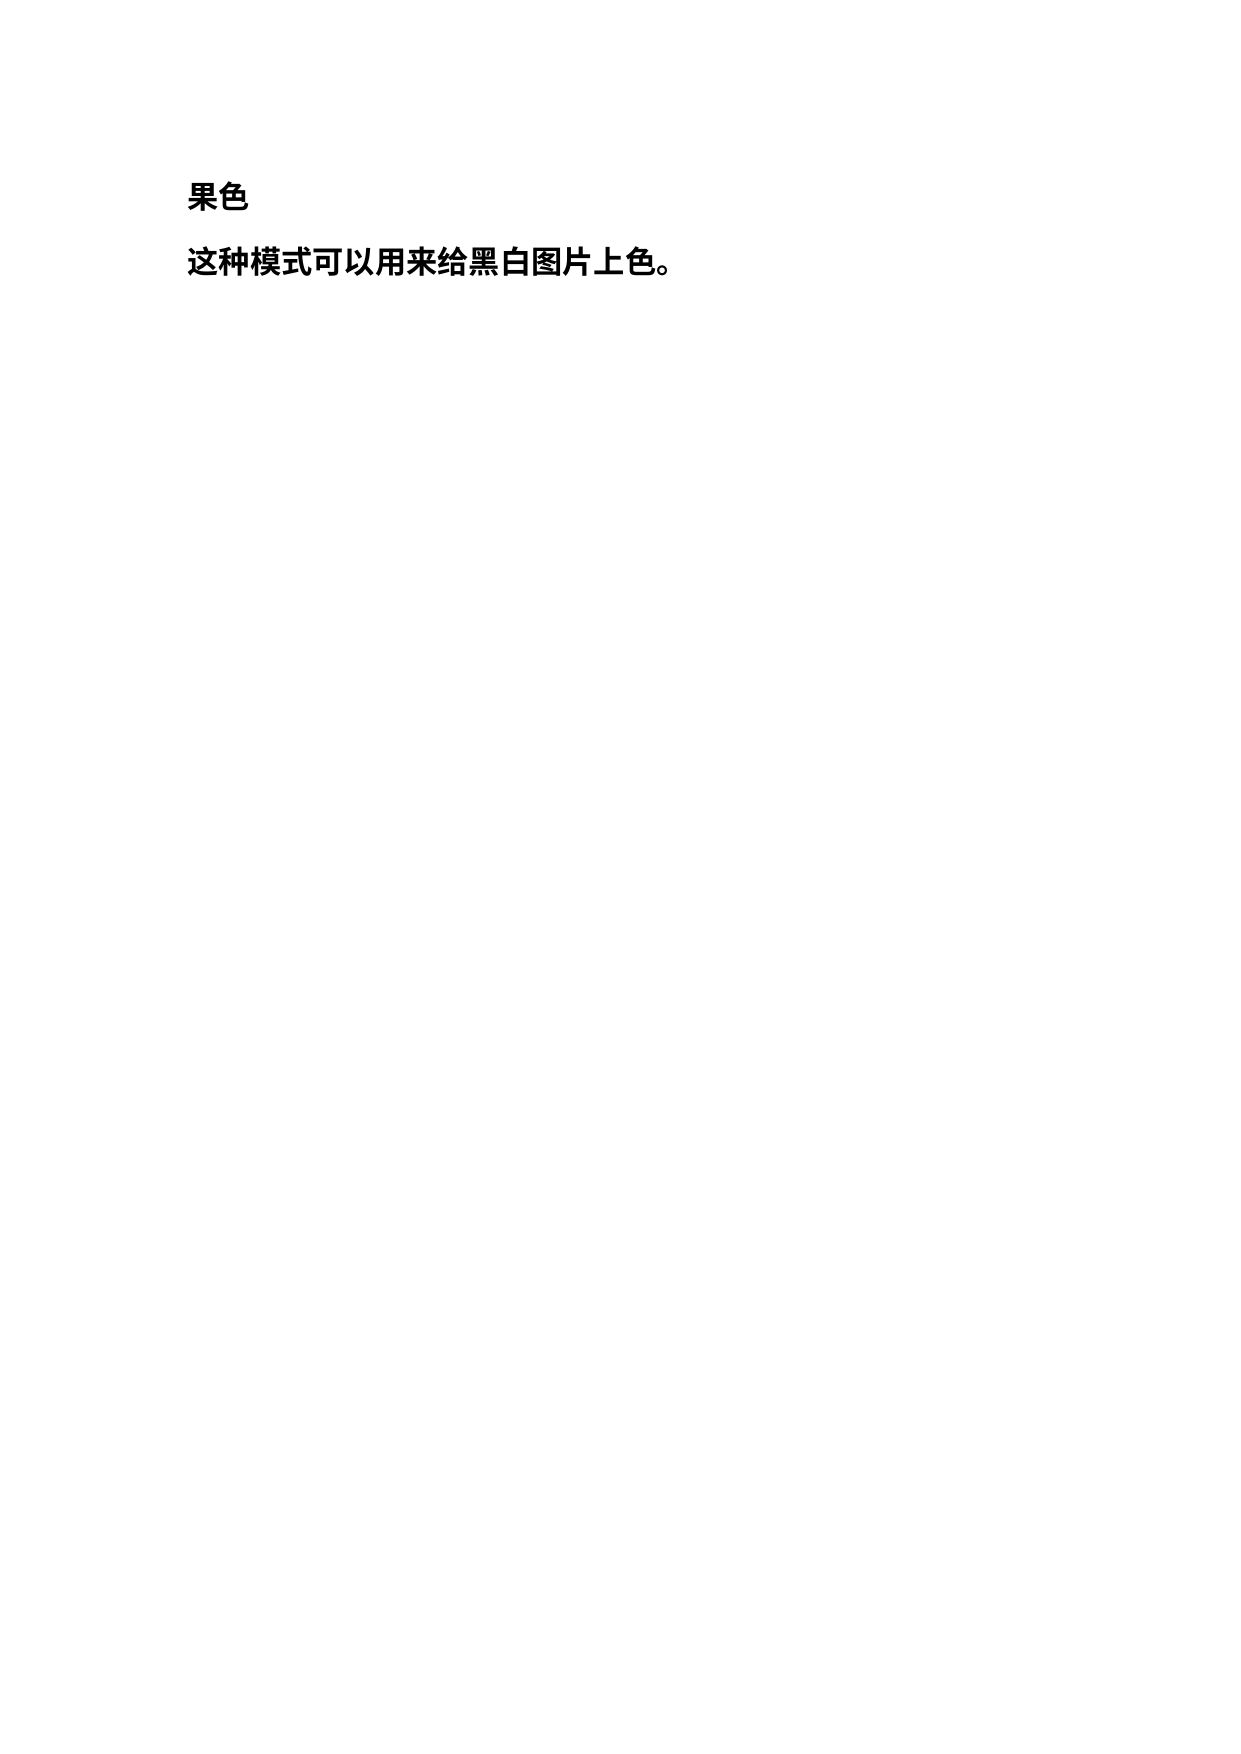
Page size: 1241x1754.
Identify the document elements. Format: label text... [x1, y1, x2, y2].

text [187, 162, 1053, 227]
text 这种模式可以用来给黑白图片上色。 [187, 227, 1053, 292]
